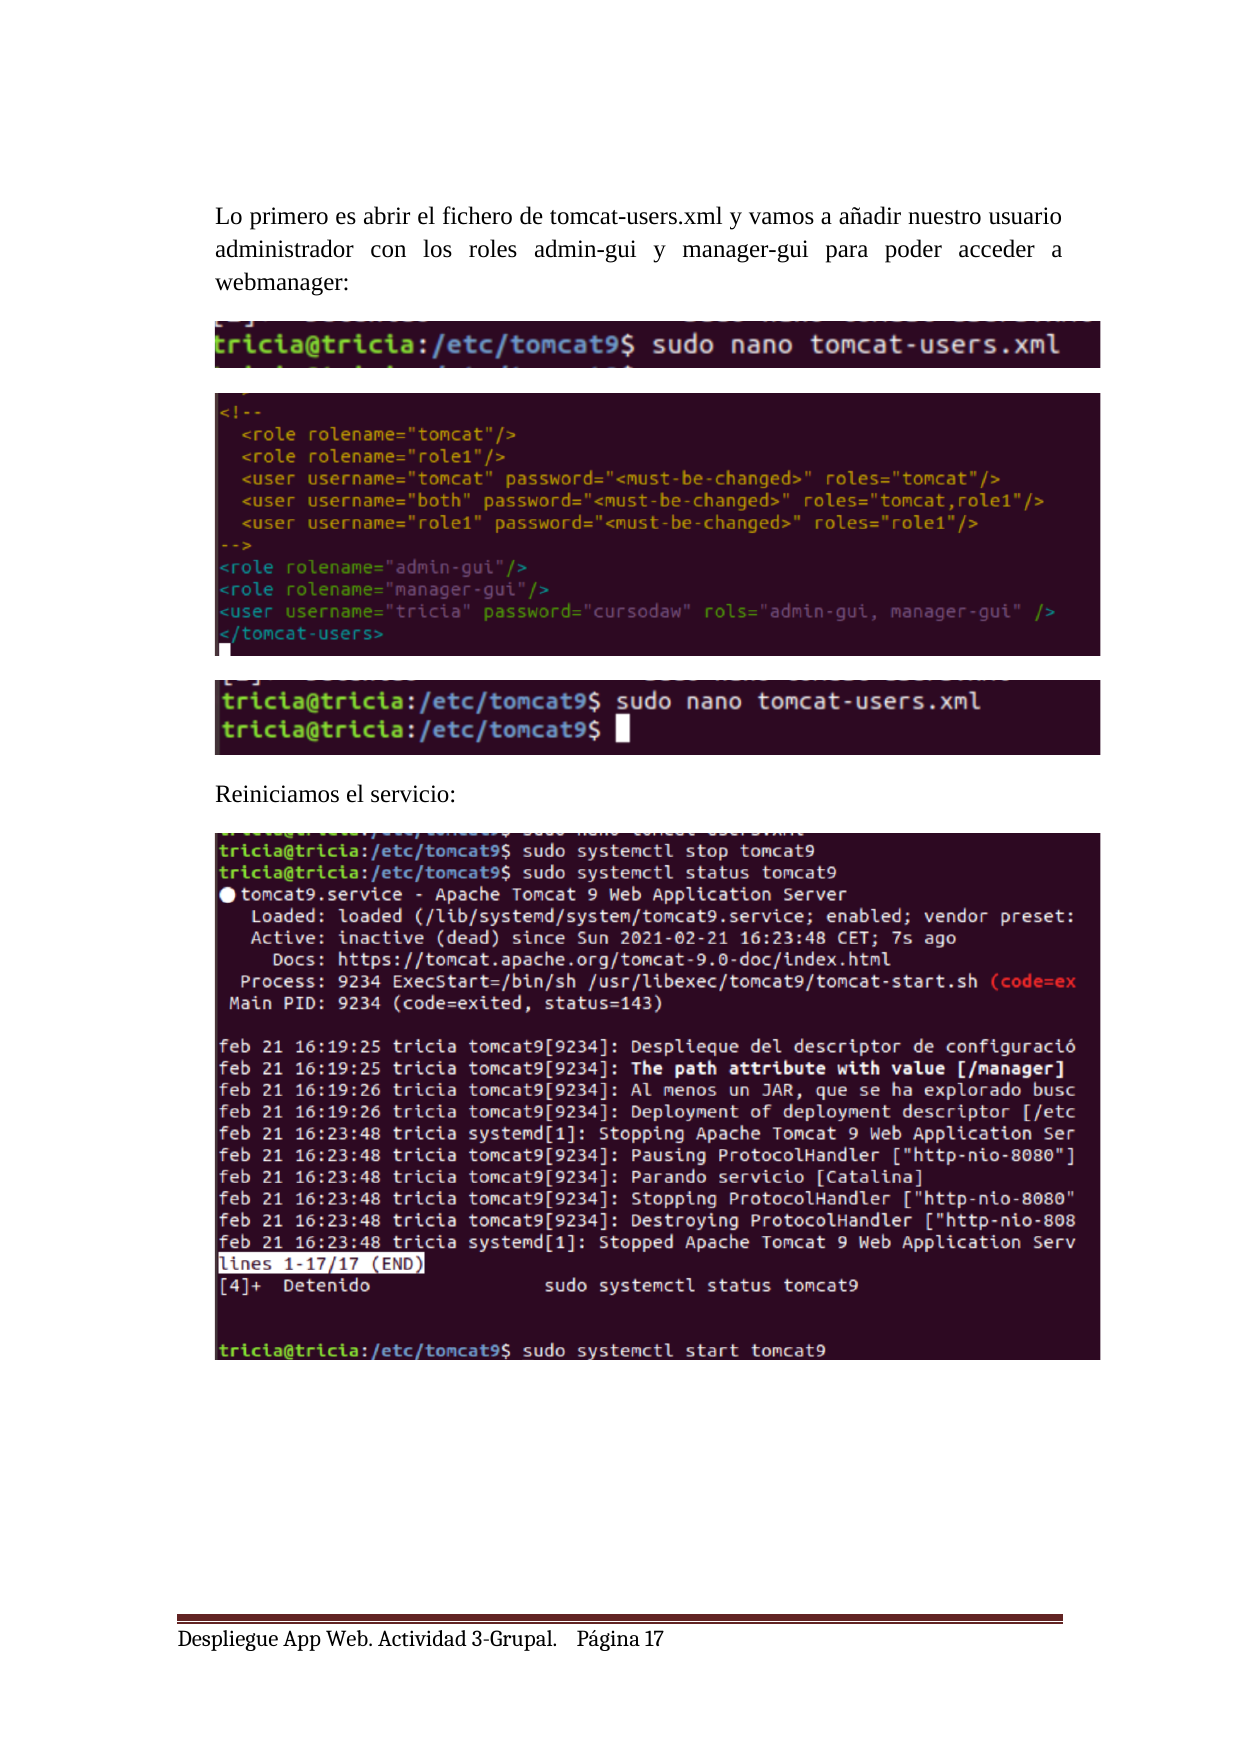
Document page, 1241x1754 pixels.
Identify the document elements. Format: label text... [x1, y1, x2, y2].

text Lo primero es abrir el fichero de tomcat-users.xml y vamos a añadir nuestro usuario administrador con los roles admin-gui y manager-gui para poder acceder a webmanager: [215, 201, 1063, 296]
picture [214, 321, 1101, 368]
text Reiniciamos el servicio: [215, 779, 1063, 808]
picture [214, 393, 1101, 656]
picture [214, 833, 1101, 1360]
picture [214, 680, 1101, 755]
